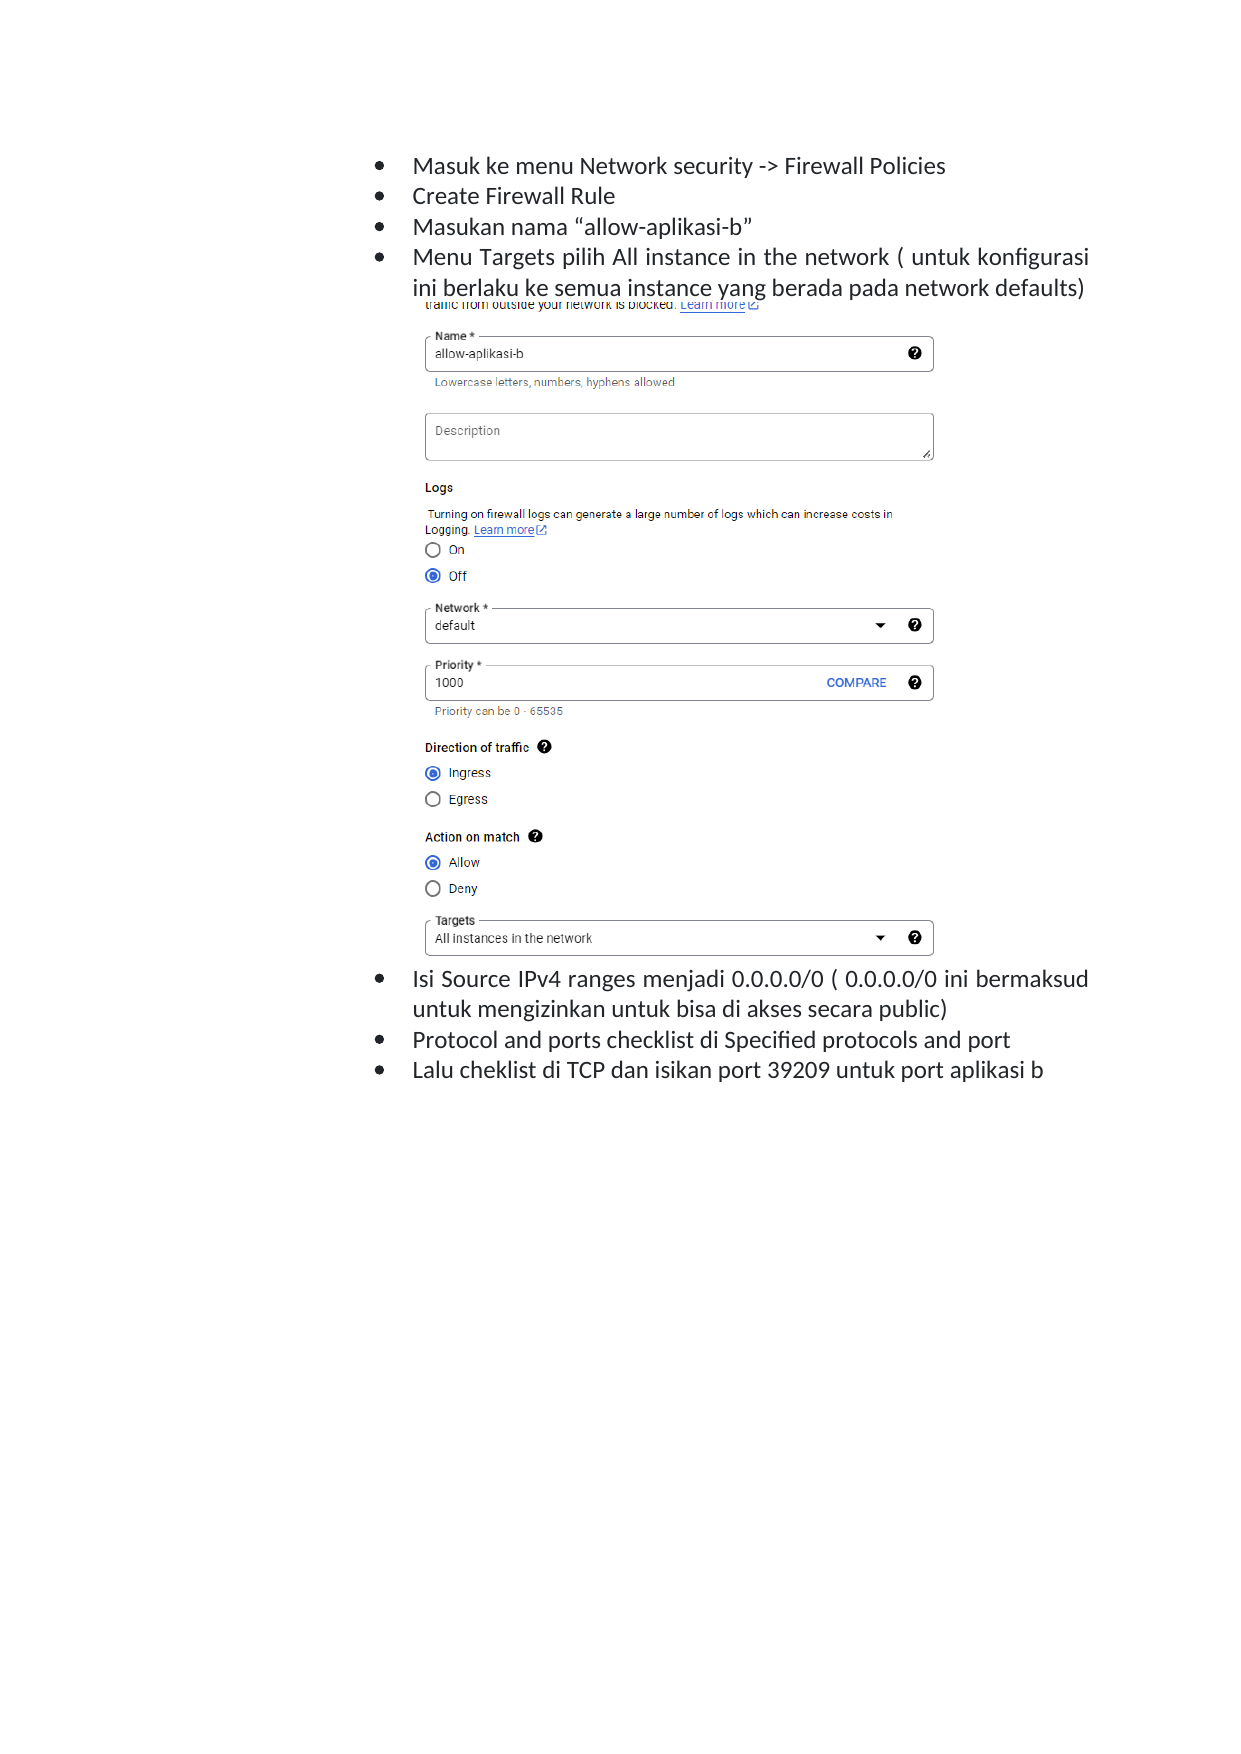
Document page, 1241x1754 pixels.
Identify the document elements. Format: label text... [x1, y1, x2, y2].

picture [412, 302, 1003, 963]
list Masuk ke menu Network security -> Firewall Policies [375, 150, 1090, 181]
list Create Firewall Rule [375, 181, 1090, 211]
list Lalu cheklist di TCP dan isikan port 39209 untuk port aplikasi b [375, 1054, 1090, 1085]
list Isi Source IPv4 ranges menjadi 0.0.0.0/0 ( 0.0.0.0/0 ini bermaksud untuk mengizinkan untuk bisa di akses secara public) [375, 963, 1090, 1024]
list Menu Targets pilih All instance in the network ( untuk konfigurasi ini berlaku ke semua instance yang berada pada network defaults) [375, 242, 1090, 303]
list Protocol and ports checklist di Specified protocols and port [375, 1024, 1090, 1054]
list Masukan nama “allow-aplikasi-b” [375, 211, 1090, 242]
